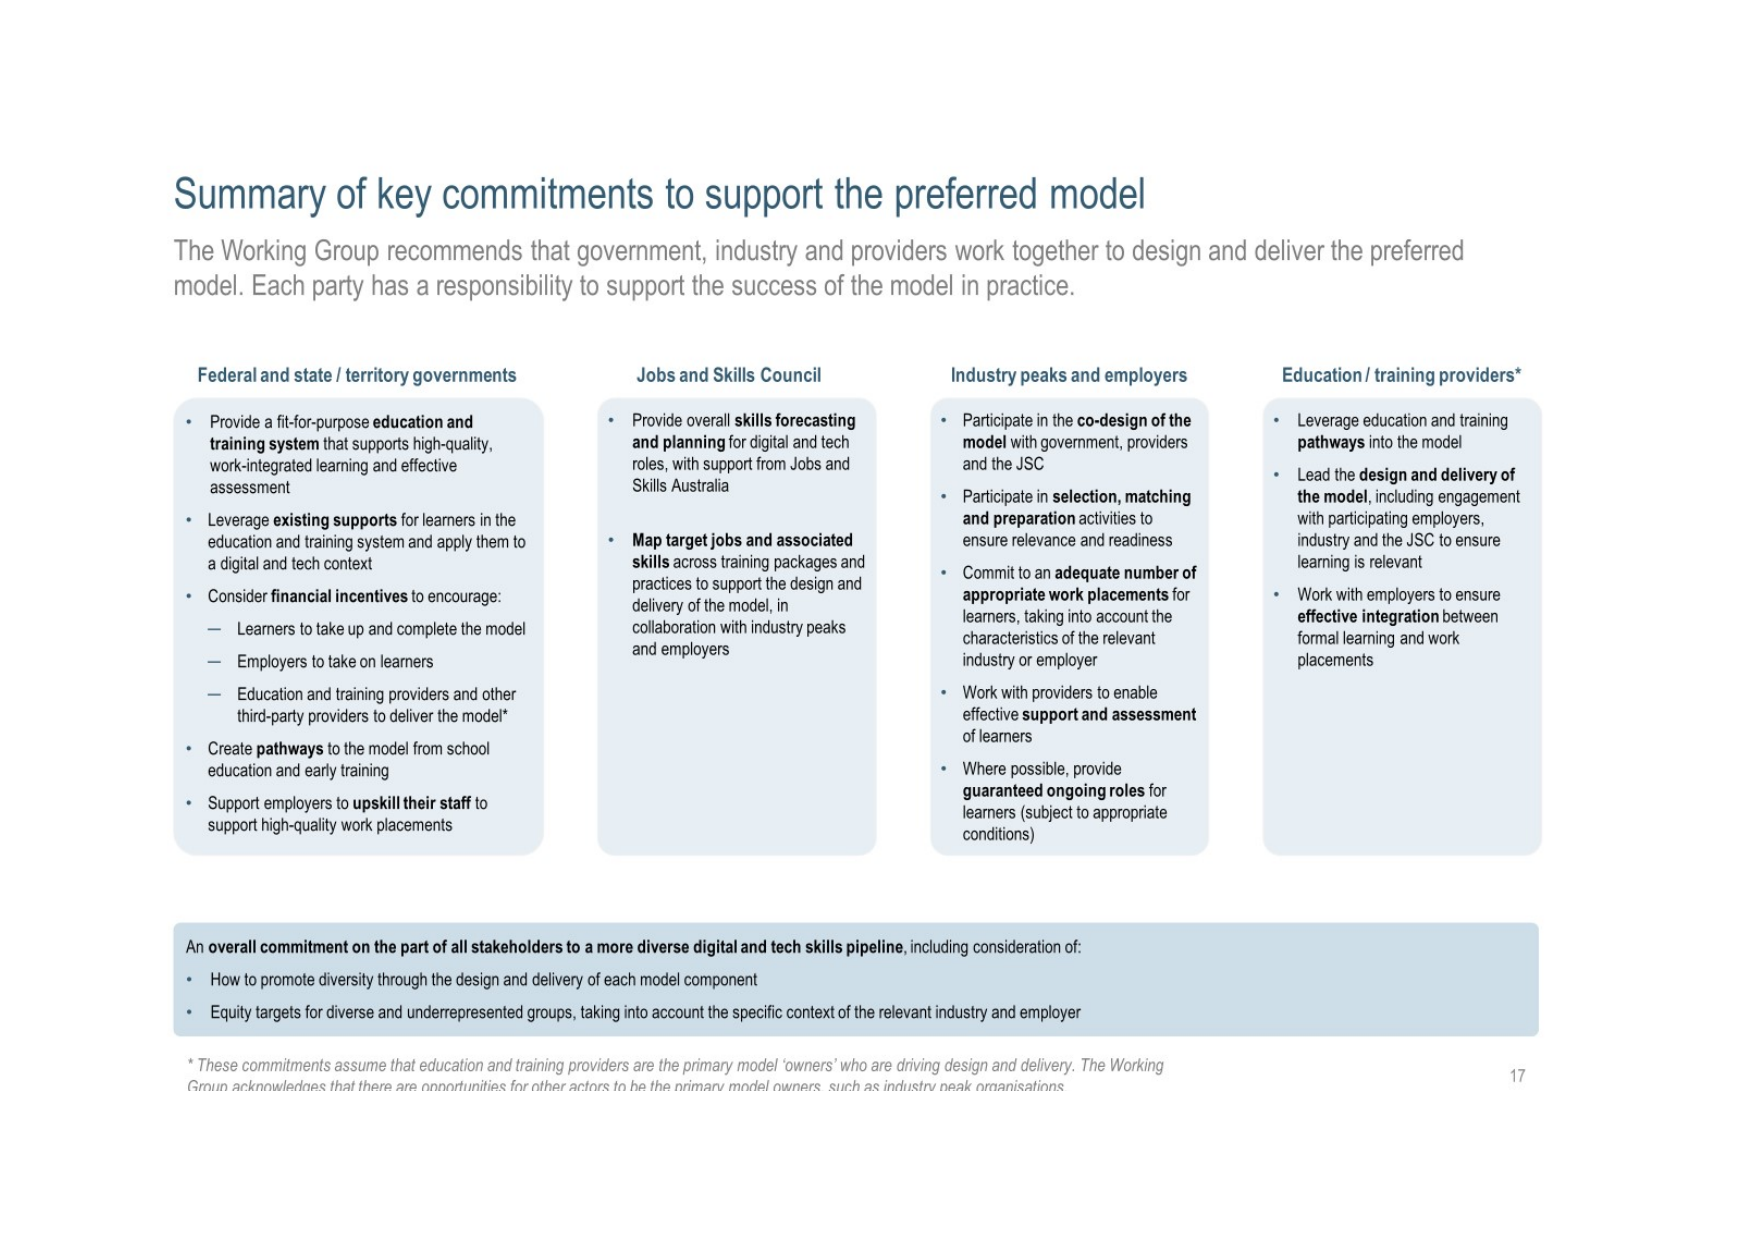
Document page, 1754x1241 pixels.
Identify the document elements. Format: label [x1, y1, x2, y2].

picture [150, 150, 1564, 1091]
